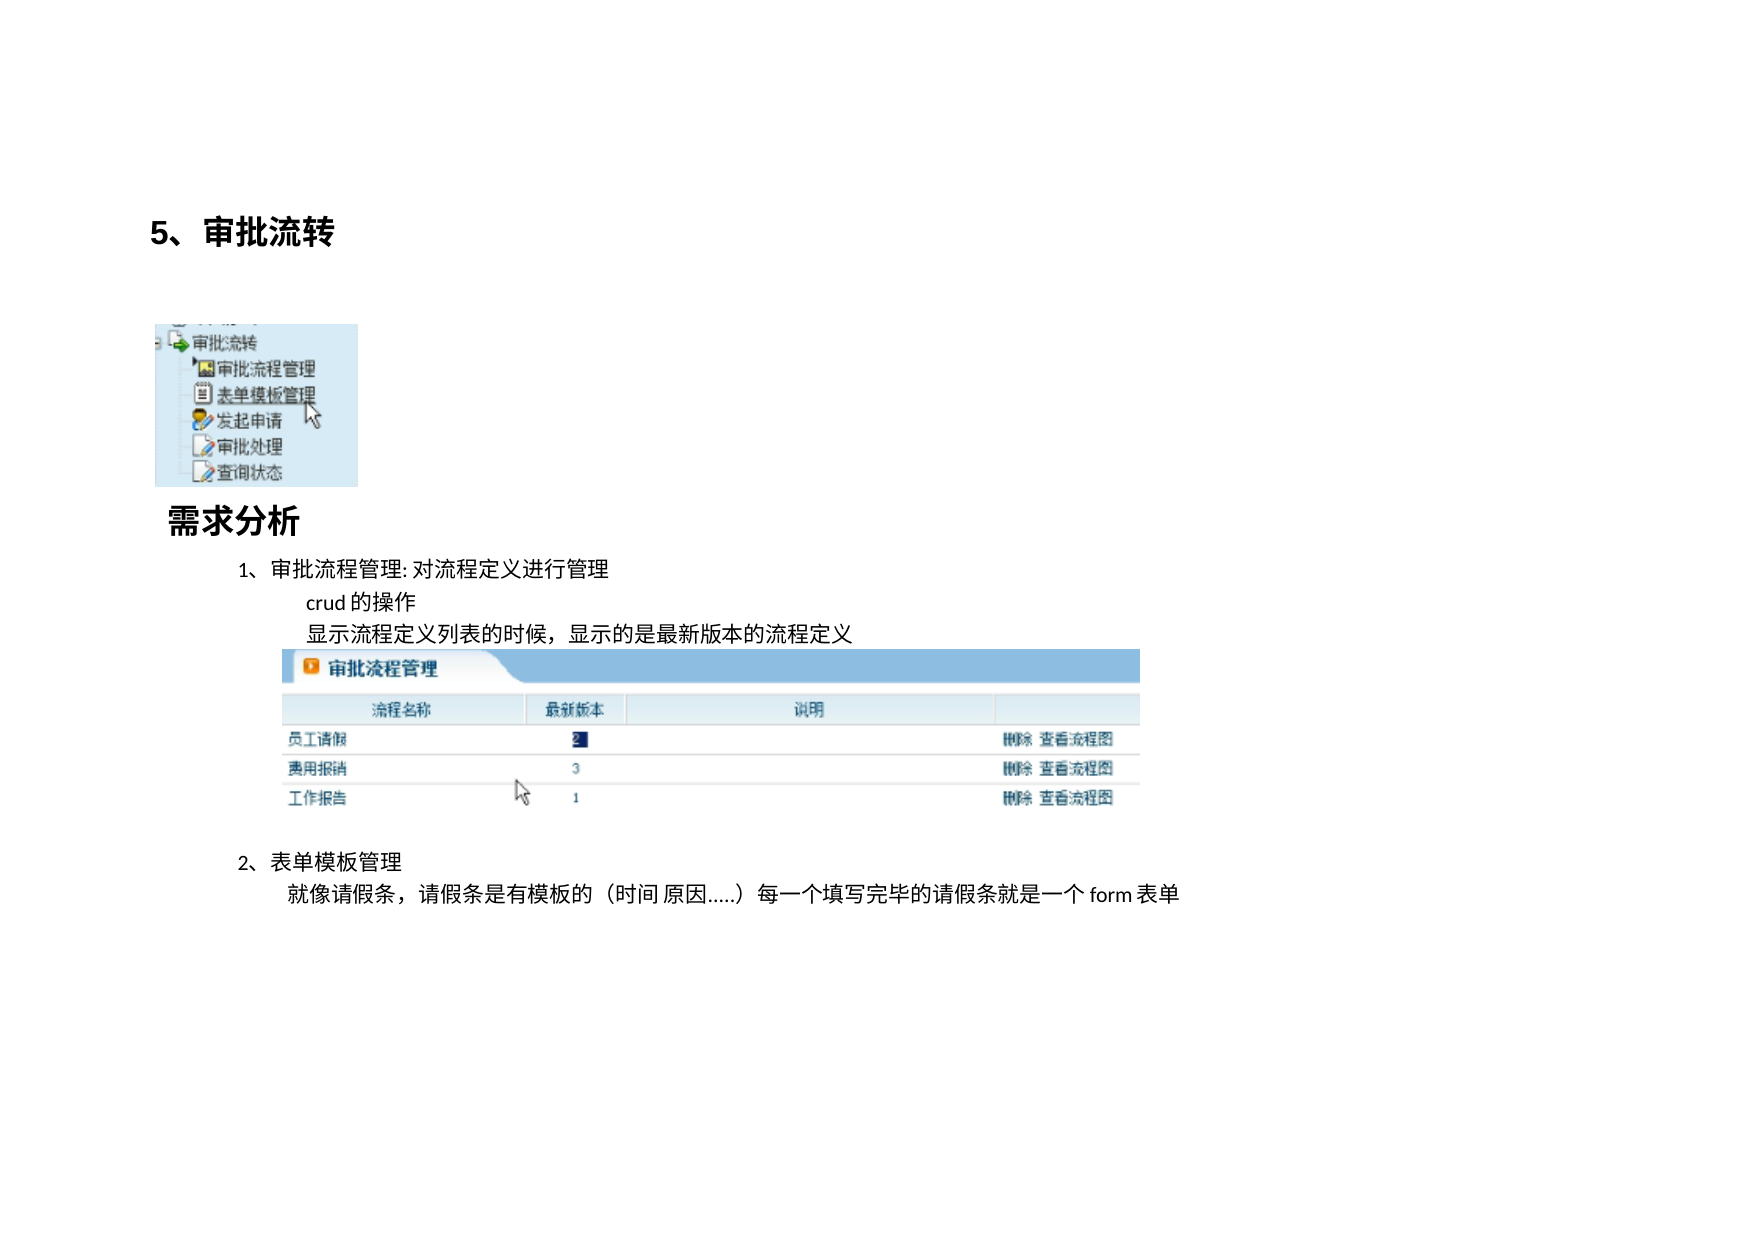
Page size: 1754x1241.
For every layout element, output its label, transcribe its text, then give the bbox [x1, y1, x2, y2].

picture [282, 649, 1140, 812]
list 2、表单模板管理 [194, 844, 1704, 877]
list 就像请假条，请假条是有模板的（时间 原因.....）每一个填写完毕的请假条就是一个form表单 [194, 877, 1704, 909]
list crud的操作 [194, 584, 1704, 617]
list 1、审批流程管理: 对流程定义进行管理 [194, 552, 1704, 584]
list 显示流程定义列表的时候，显示的是最新版本的流程定义 [194, 617, 1704, 649]
picture [155, 324, 359, 487]
subtitle 5、审批流转 [150, 198, 1704, 263]
list 需求分析 [150, 487, 1704, 552]
